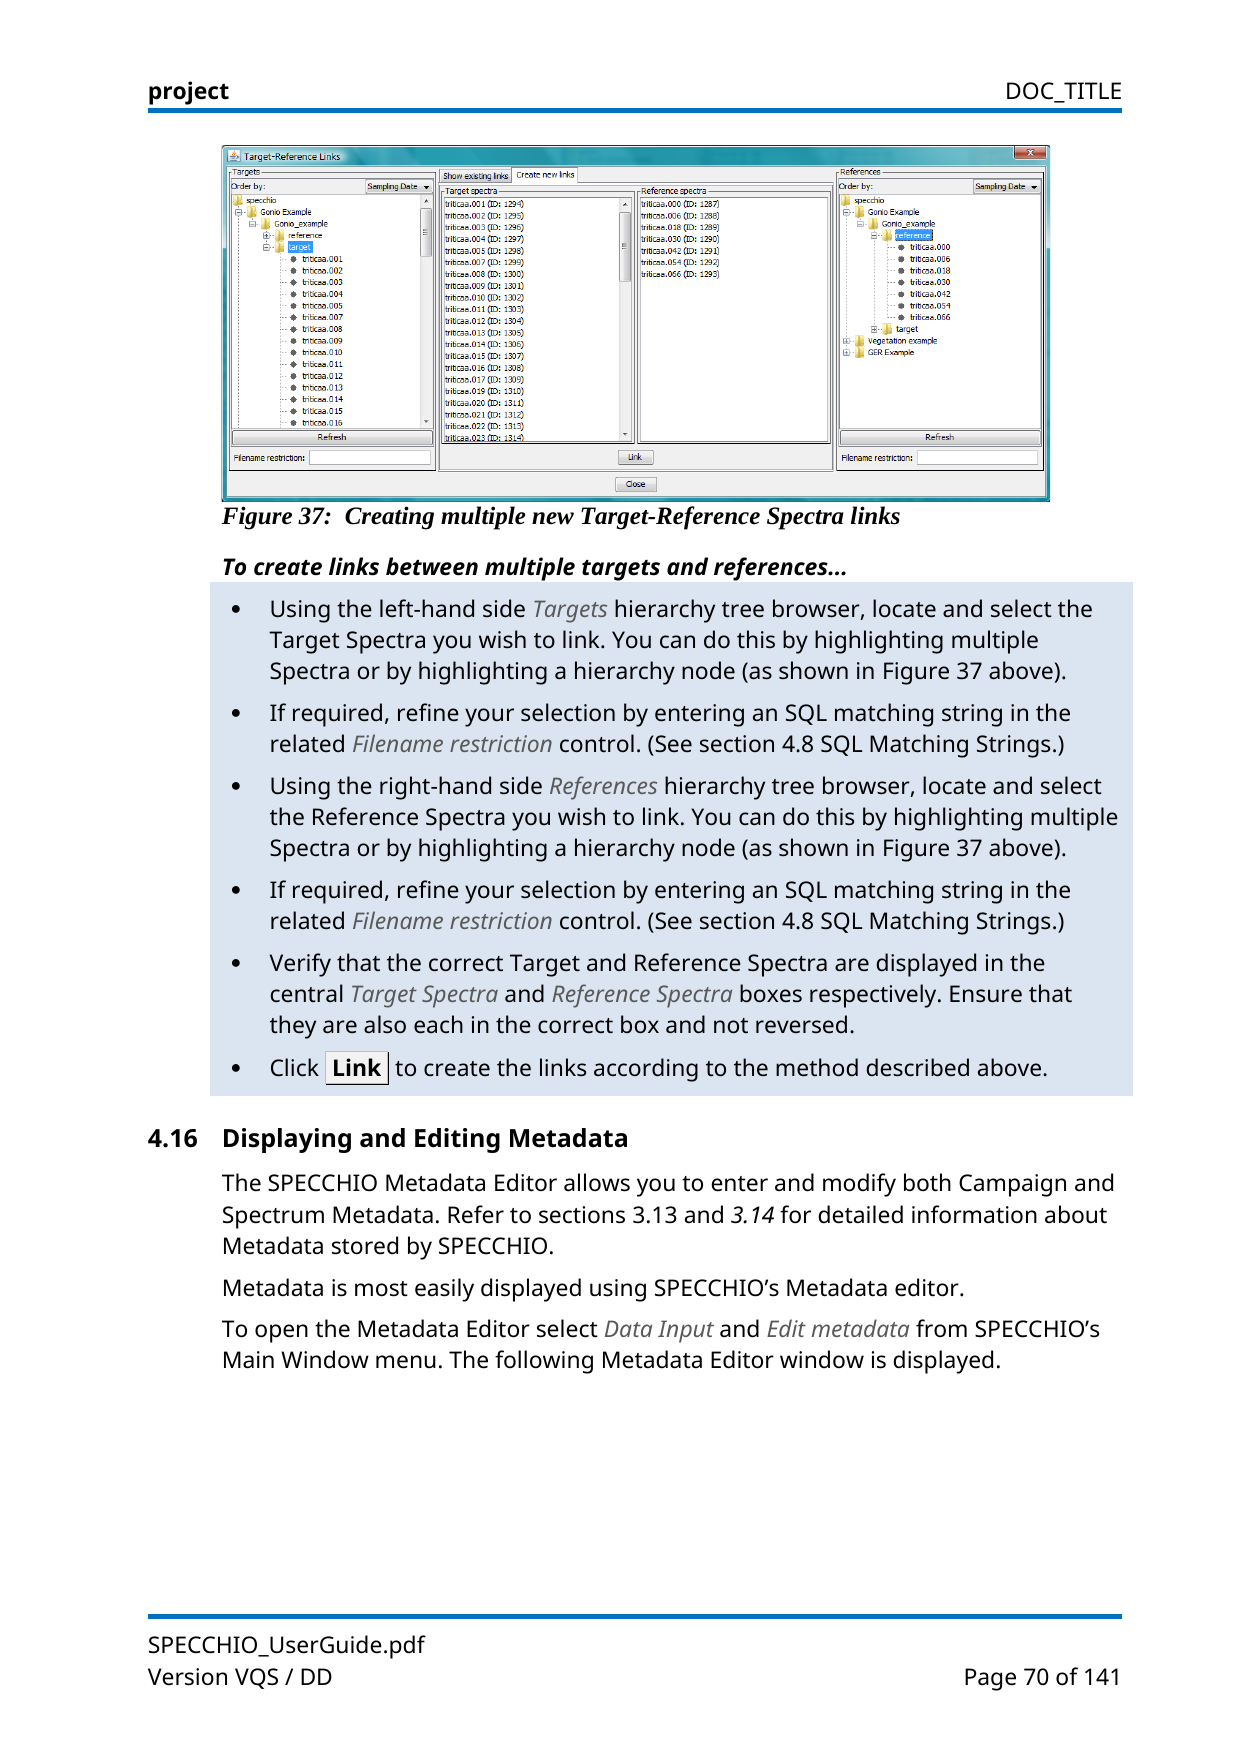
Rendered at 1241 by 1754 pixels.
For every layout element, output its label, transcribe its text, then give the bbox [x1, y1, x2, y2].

picture [221, 145, 1051, 502]
text To open the Metadata Editor select Data Input and Edit metadata from SPECCHIO’s Main Window menu. The following Metadata Editor window is displayed. [222, 1313, 1122, 1376]
table_header Using the left-hand side Targets hierarchy tree browser, locate and select the Target Spectra you wish to link. You can do this by highlighting multiple Spectra or by highlighting a hierarchy node (as shown in Figure 37 above). If required, refine your selection by entering an SQL matching string in the related Filename restriction control. (See section 4.8 SQL Matching Strings.) Using the right-hand side References hierarchy tree browser, locate and select the Reference Spectra you wish to link. You can do this by highlighting multiple Spectra or by highlighting a hierarchy node (as shown in Figure 37 above). If required, refine your selection by entering an SQL matching string in the related Filename restriction control. (See section 4.8 SQL Matching Strings.) Verify that the correct Target and Reference Spectra are displayed in the central Target Spectra and Reference Spectra boxes respectively. Ensure that they are also each in the correct box and not reversed. Click Link to create the links according to the method described above. [210, 582, 1133, 1096]
text The SPECCHIO Metadata Editor allows you to enter and modify both Campaign and Spectrum Metadata. Refer to sections 3.13 and 3.14 for detailed information about Metadata stored by SPECCHIO. [222, 1167, 1122, 1261]
text Metadata is most easily displayed using SPECCHIO’s Metadata editor. [222, 1272, 1122, 1303]
subtitle To create links between multiple targets and references... [222, 551, 1122, 582]
subtitle Displaying and Editing Metadata [148, 1121, 1122, 1155]
